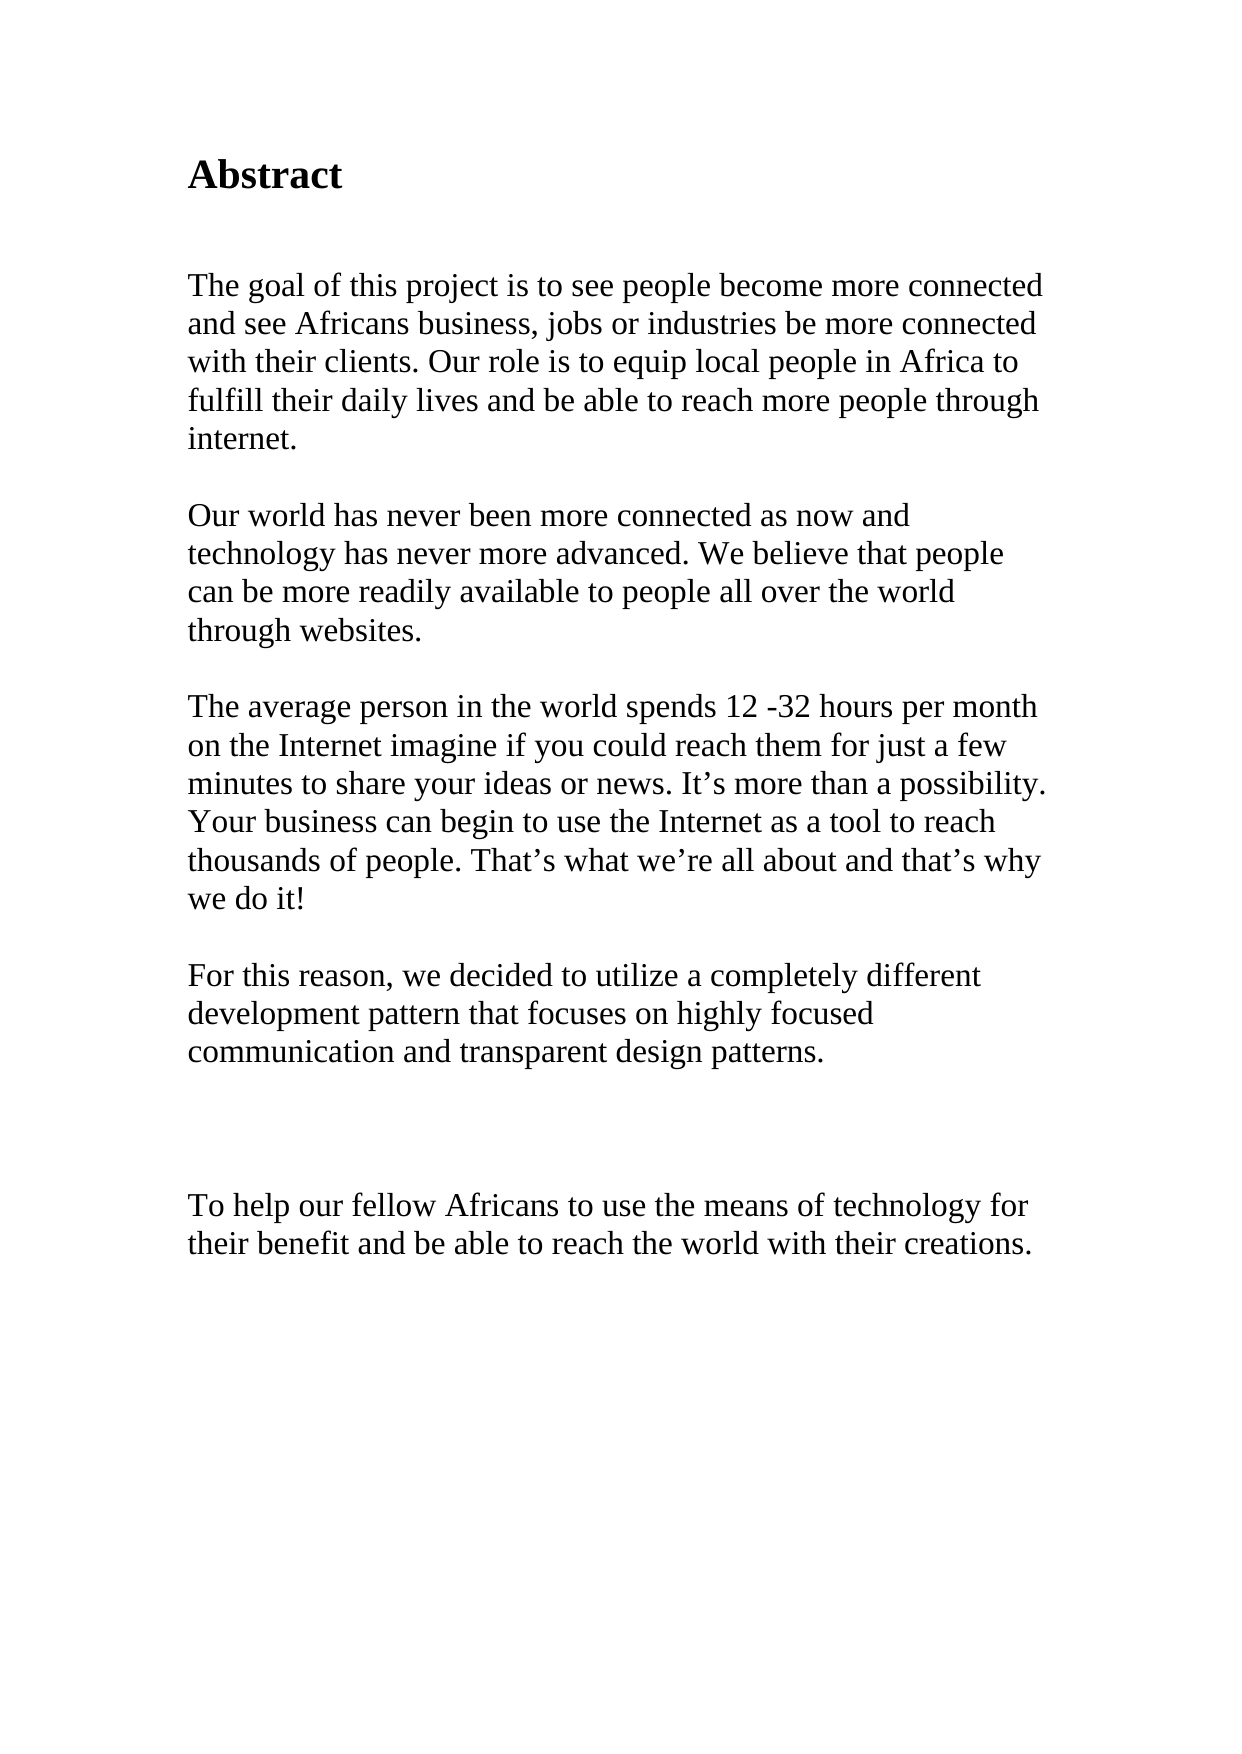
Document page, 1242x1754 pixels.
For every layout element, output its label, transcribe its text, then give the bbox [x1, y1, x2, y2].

text The average person in the world spends 12 -32 hours per month on the Internet imagine if you could reach them for just a few minutes to share your ideas or news. It’s more than a possibility. Your business can begin to use the Internet as a tool to reach thousands of people. That’s what we’re all about and that’s why we do it! [187, 687, 1054, 917]
text The goal of this project is to see people become more connected and see Africans business, jobs or industries be more connected with their clients. Our role is to equip local people in Africa to fulfill their daily lives and be able to reach more people through internet. [187, 265, 1054, 457]
text To help our fellow Africans to use the means of technology for their benefit and be able to reach the world with their creations. [187, 1185, 1054, 1262]
text Our world has never been more connected as now and technology has never more advanced. We believe that people can be more readily available to people all over the world through websites. [187, 495, 1054, 648]
text Abstract [187, 150, 1054, 198]
text For this reason, we decided to utilize a completely different development pattern that focuses on highly focused communication and transparent design patterns. [187, 955, 1054, 1070]
